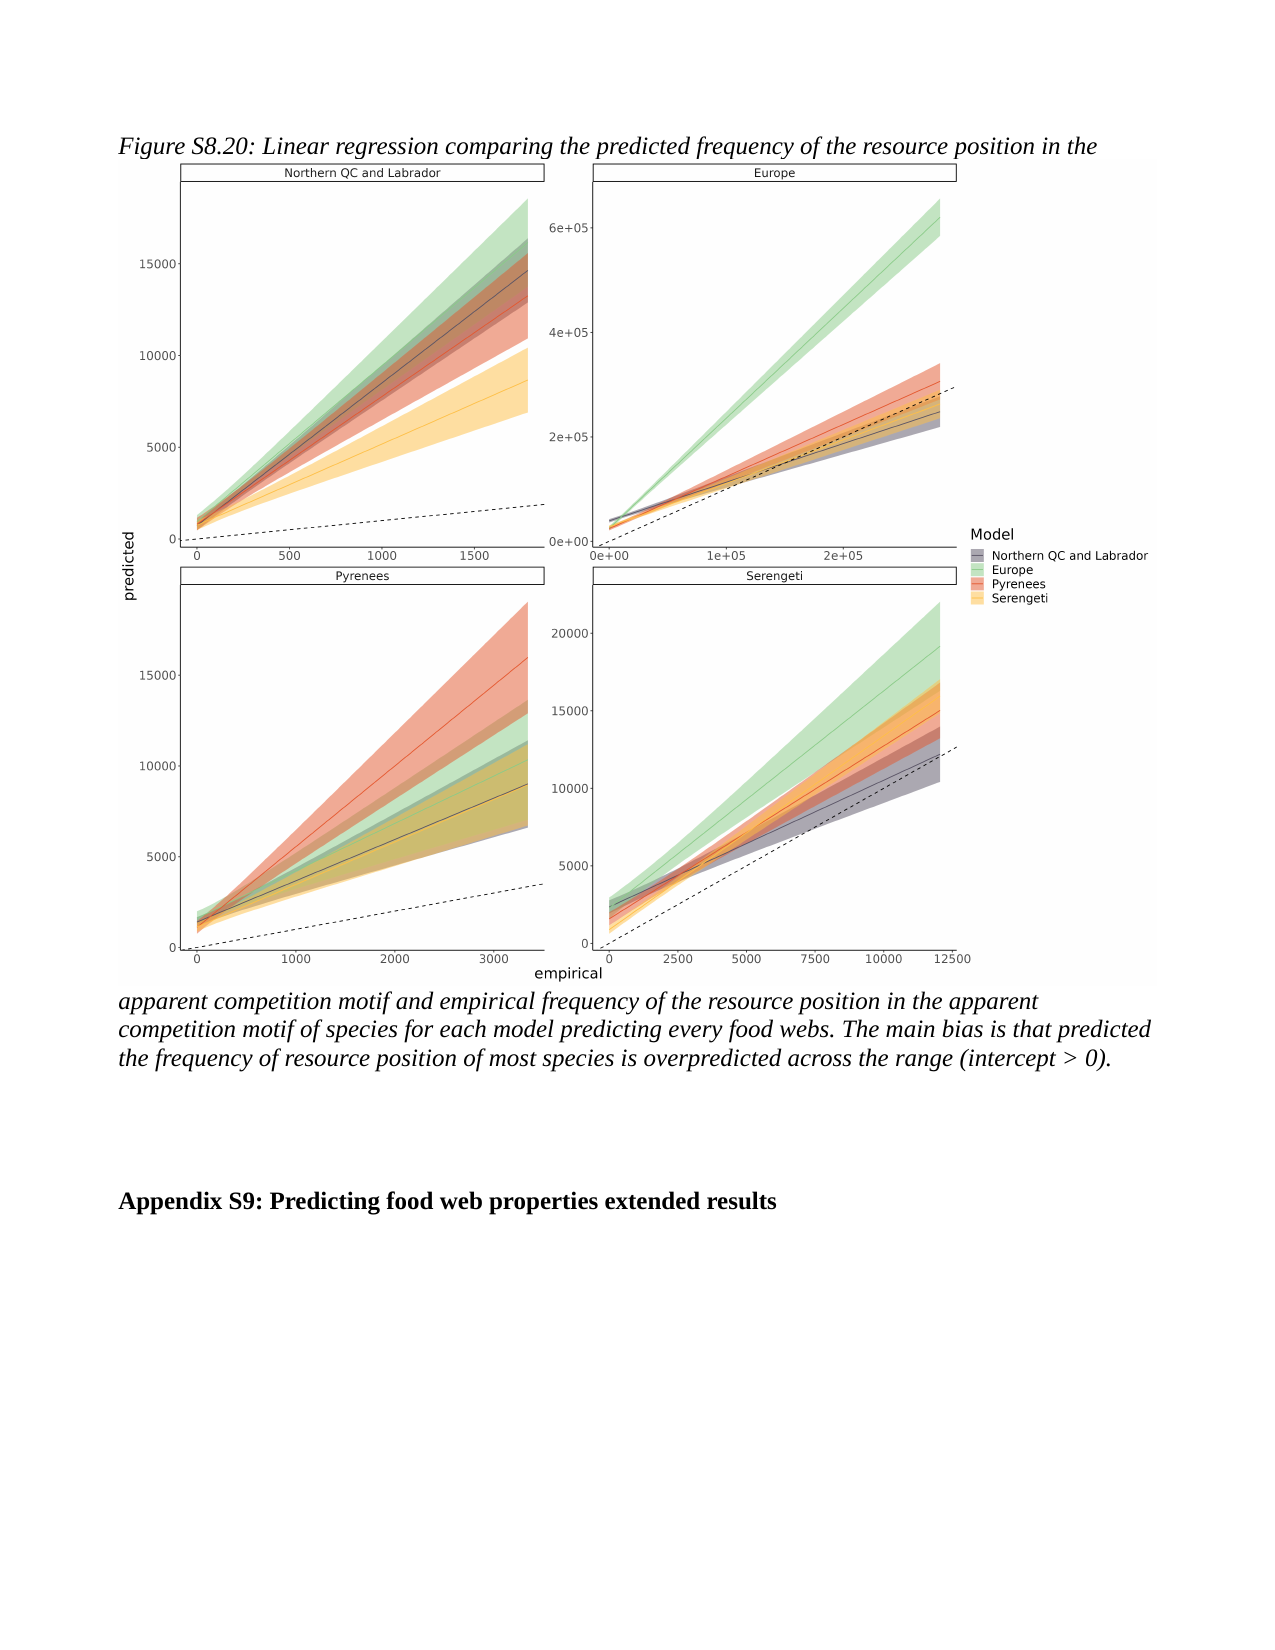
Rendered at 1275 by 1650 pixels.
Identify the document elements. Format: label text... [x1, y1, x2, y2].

picture [118, 159, 1157, 986]
text Appendix S9: Predicting food web properties extended results [118, 1186, 1157, 1214]
